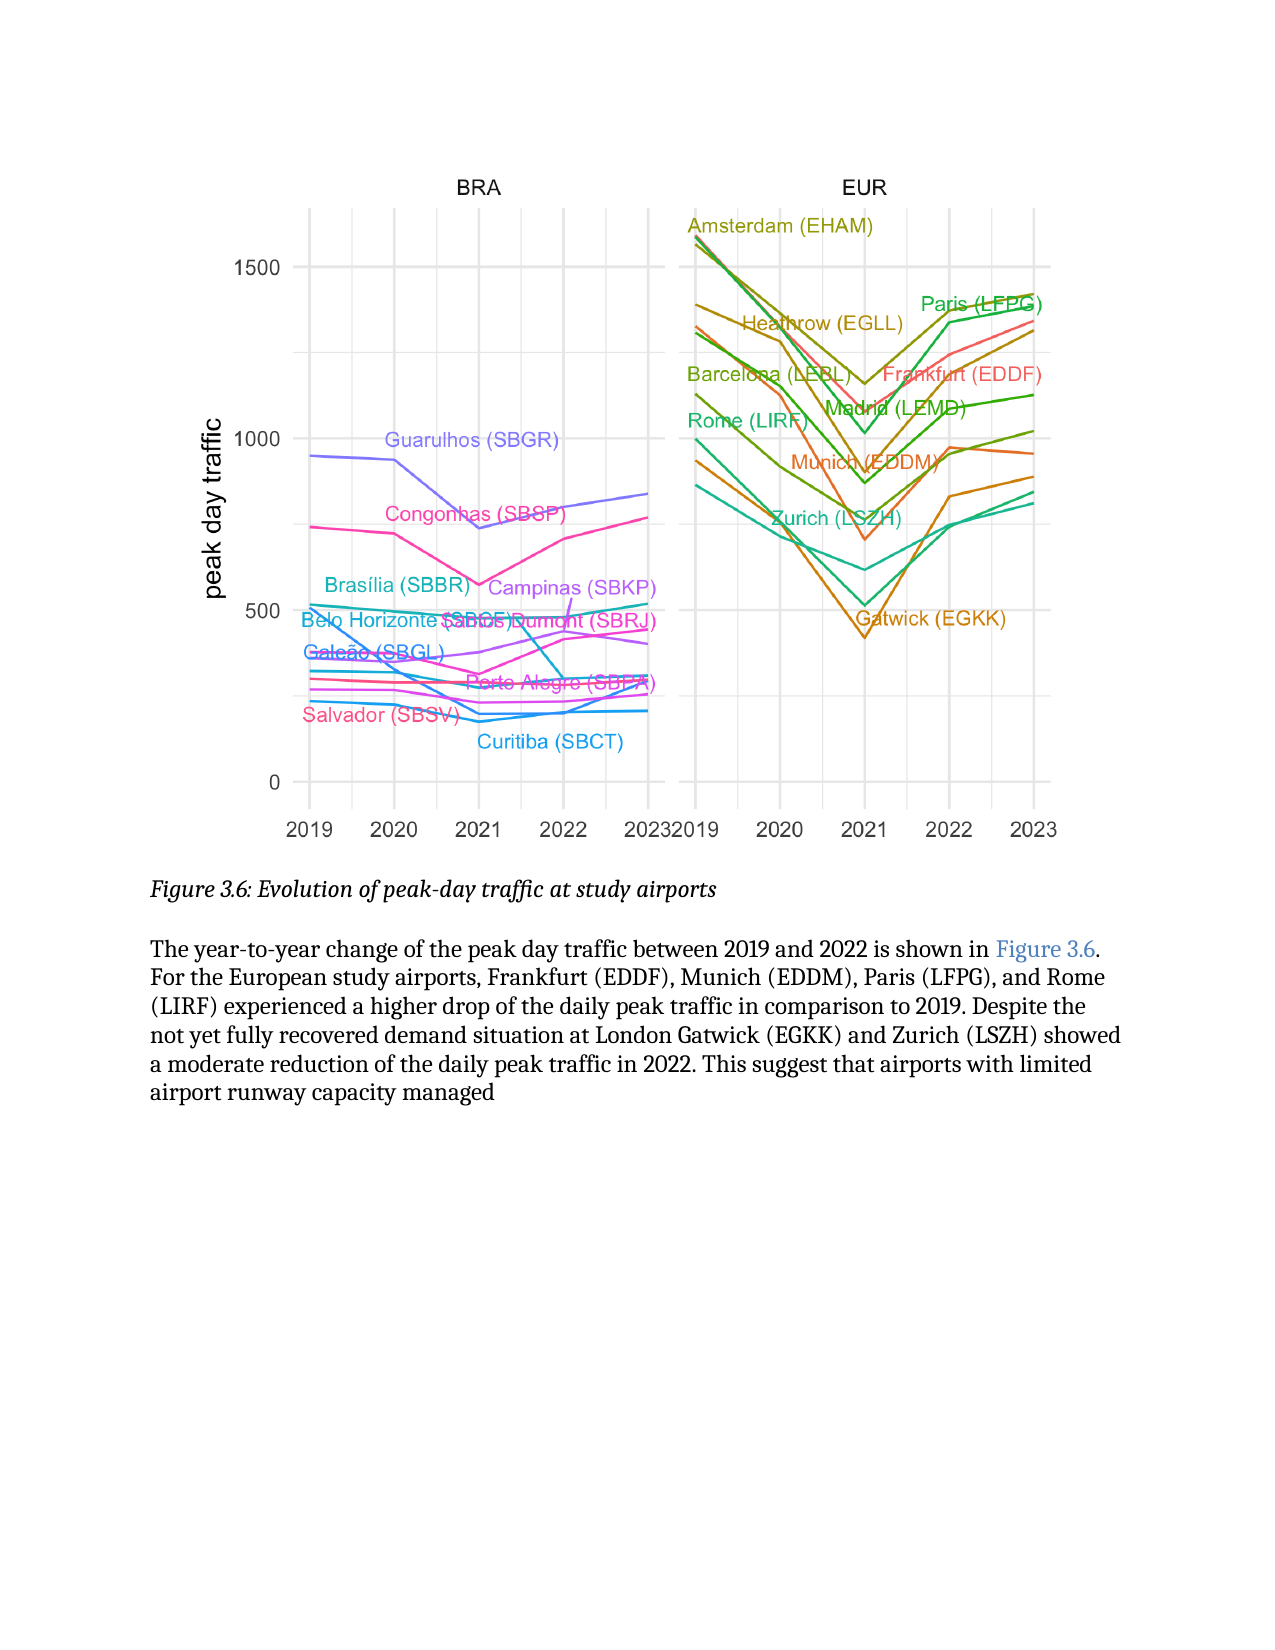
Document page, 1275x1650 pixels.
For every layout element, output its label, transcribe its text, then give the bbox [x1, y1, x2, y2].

table_header Figure 3.6: Evolution of peak-day traffic at study airports [139, 150, 1114, 916]
picture [188, 153, 1064, 854]
text The year-to-year change of the peak day traffic between 2019 and 2022 is shown in Figure 3.6. For the European study airports, Frankfurt (EDDF), Munich (EDDM), Paris (LFPG), and Rome (LIRF) experienced a higher drop of the daily peak traffic in comparison to 2019. Despite the not yet fully recovered demand situation at London Gatwick (EGKK) and Zurich (LSZH) showed a moderate reduction of the daily peak traffic in 2022. This suggest that airports with limited airport runway capacity managed [150, 934, 1125, 1107]
